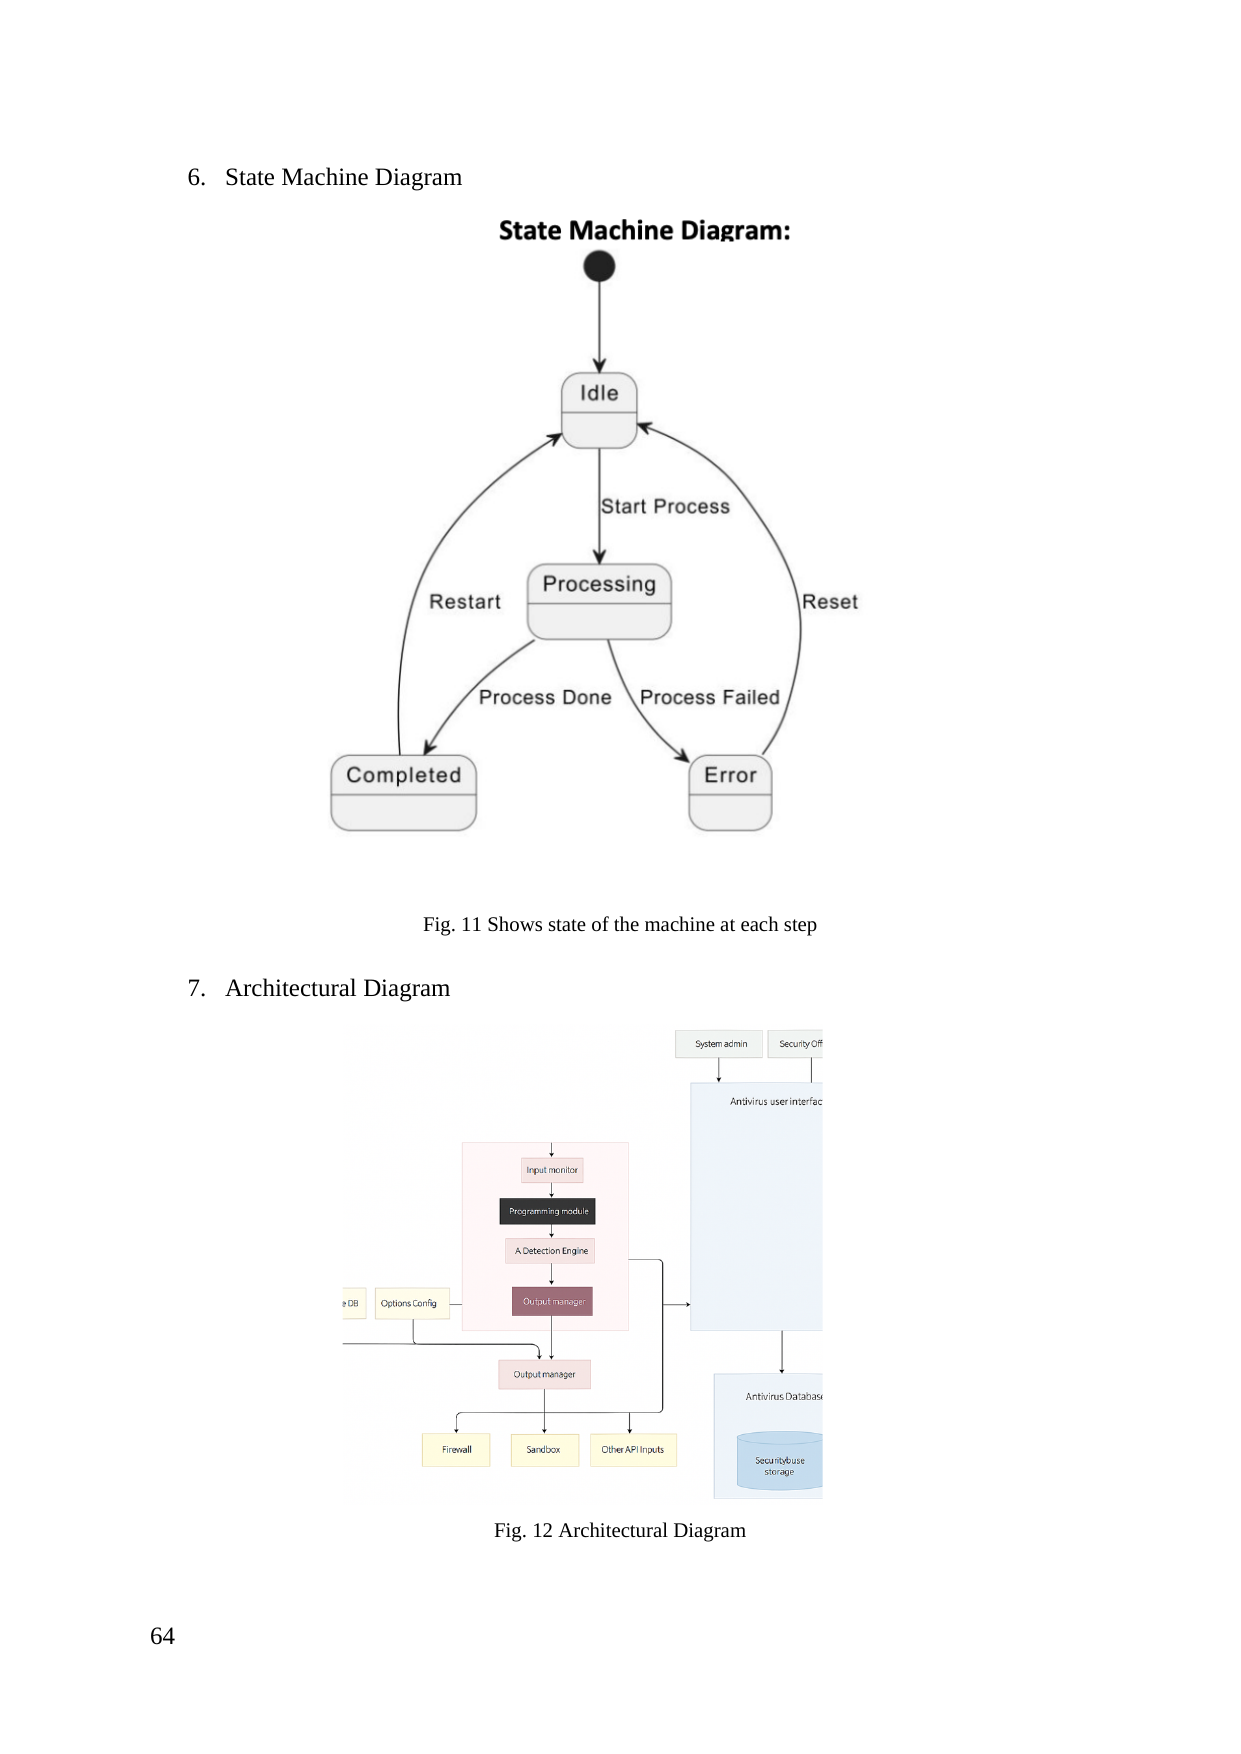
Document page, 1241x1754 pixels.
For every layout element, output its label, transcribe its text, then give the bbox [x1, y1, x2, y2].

text Fig. 11 Shows state of the machine at each step [150, 912, 1090, 936]
list Architectural Diagram [187, 973, 1090, 1002]
text Fig. 12 Architectural Diagram [150, 1518, 1090, 1542]
picture [342, 1024, 823, 1505]
picture [320, 203, 880, 853]
list State Machine Diagram [187, 162, 1090, 191]
